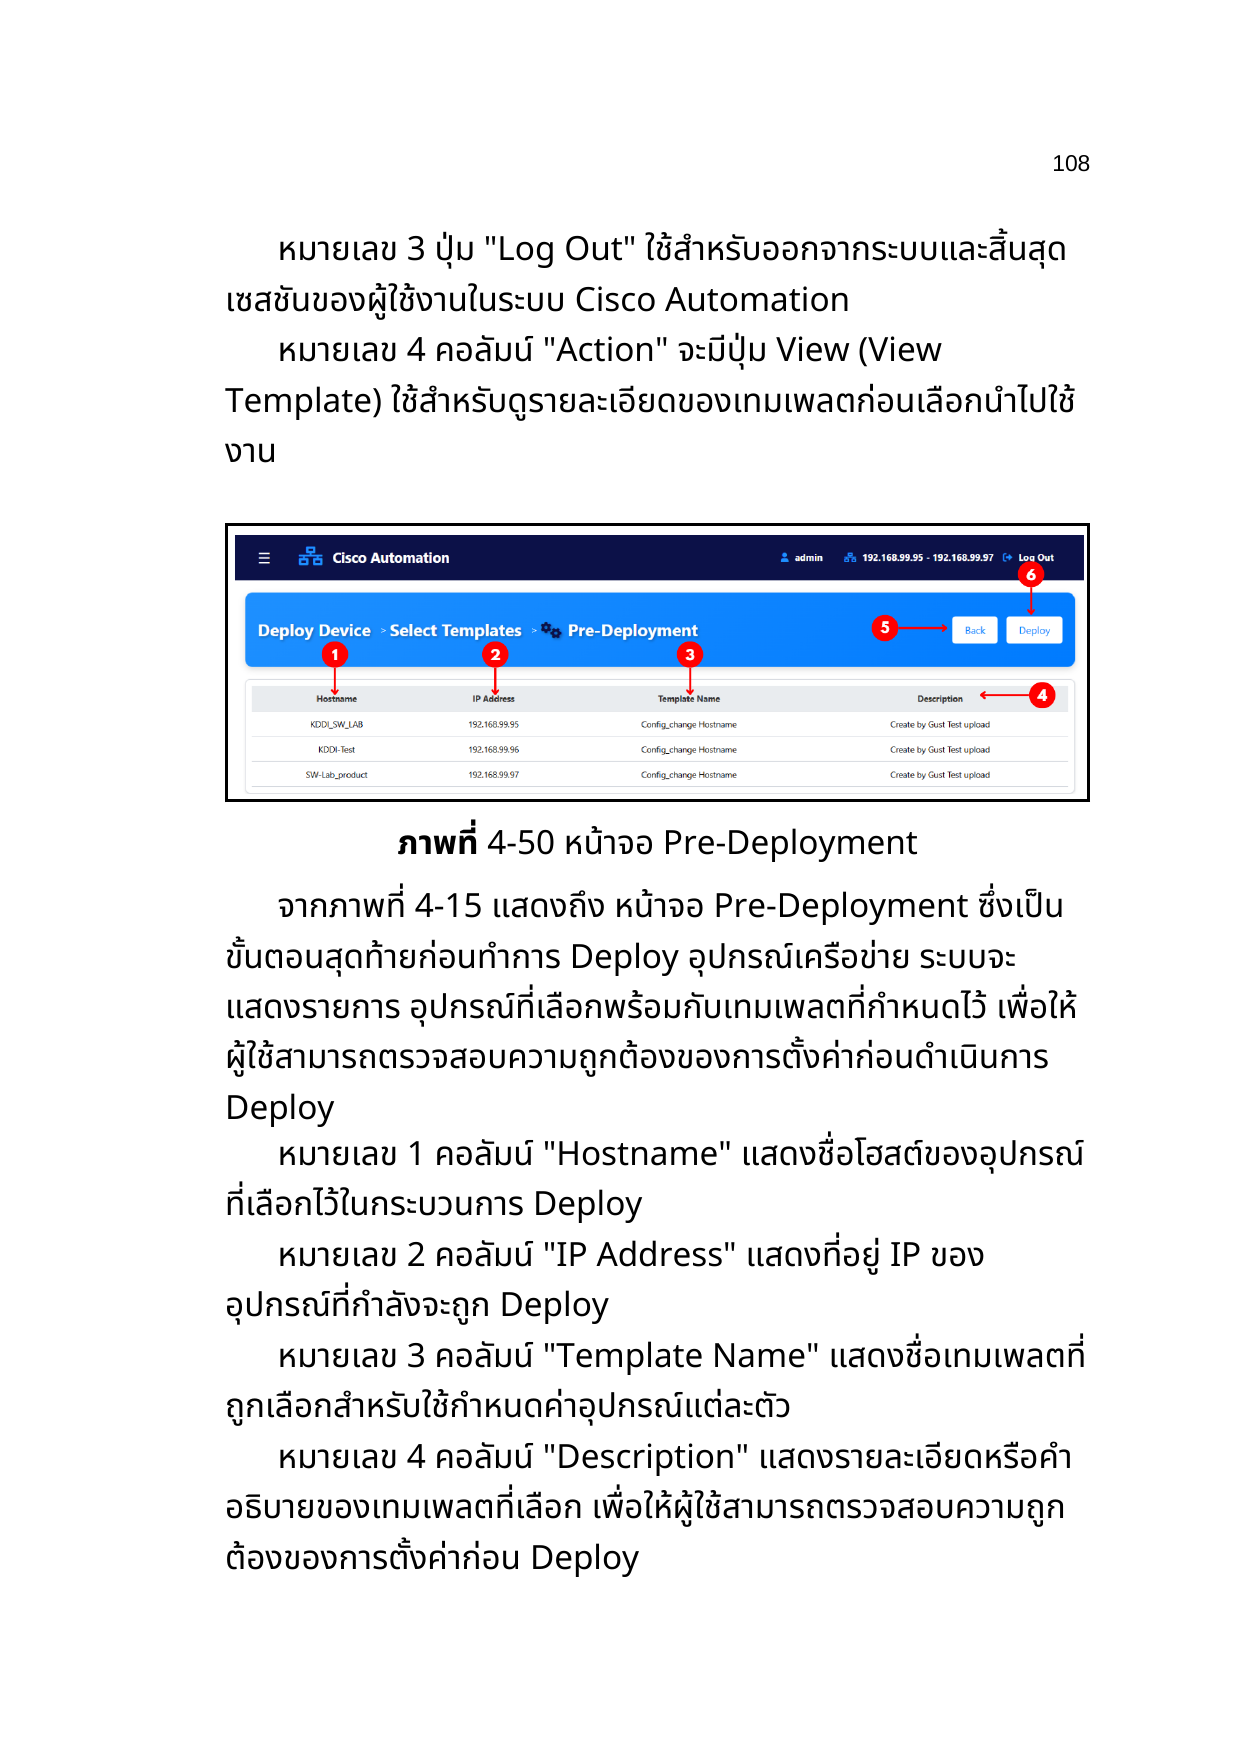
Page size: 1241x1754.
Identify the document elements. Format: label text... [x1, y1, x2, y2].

text หมายเลข 4 คอลัมน์ "Action" จะมีปุ่ม View (View Template) ใช้สำหรับดูรายละเอียดของเทมเพลตก่อนเลือกนำไปใช้งาน [225, 326, 1090, 478]
text จากภาพที่ 4-15 แสดงถึง หน้าจอ Pre-Deployment ซึ่งเป็น ขั้นตอนสุดท้ายก่อนทำการ Deploy อุปกรณ์เครือข่าย ระบบจะแสดงรายการ อุปกรณ์ที่เลือกพร้อมกับเทมเพลตที่กำหนดไว้ เพื่อให้ผู้ใช้สามารถตรวจสอบความถูกต้องของการตั้งค่าก่อนดำเนินการ Deploy [225, 882, 1090, 1129]
text หมายเลข 3 ปุ่ม "Log Out" ใช้สำหรับออกจากระบบและสิ้นสุดเซสชันของผู้ใช้งานในระบบ Cisco Automation [225, 225, 1090, 326]
text หมายเลข 4 คอลัมน์ "Description" แสดงรายละเอียดหรือคำอธิบายของเทมเพลตที่เลือก เพื่อให้ผู้ใช้สามารถตรวจสอบความถูกต้องของการตั้งค่าก่อน Deploy [225, 1433, 1090, 1584]
text ภาพที่ 4-15 หน้าจอ Pre-Deployment [225, 819, 1090, 869]
picture [228, 526, 1087, 799]
text หมายเลข 2 คอลัมน์ "IP Address" แสดงที่อยู่ IP ของอุปกรณ์ที่กำลังจะถูก Deploy [225, 1231, 1090, 1332]
text หมายเลข 3 คอลัมน์ "Template Name" แสดงชื่อเทมเพลตที่ถูกเลือกสำหรับใช้กำหนดค่าอุปกรณ์แต่ละตัว [225, 1332, 1090, 1433]
text หมายเลข 1 คอลัมน์ "Hostname" แสดงชื่อโฮสต์ของอุปกรณ์ที่เลือกไว้ในกระบวนการ Deploy [225, 1129, 1090, 1231]
